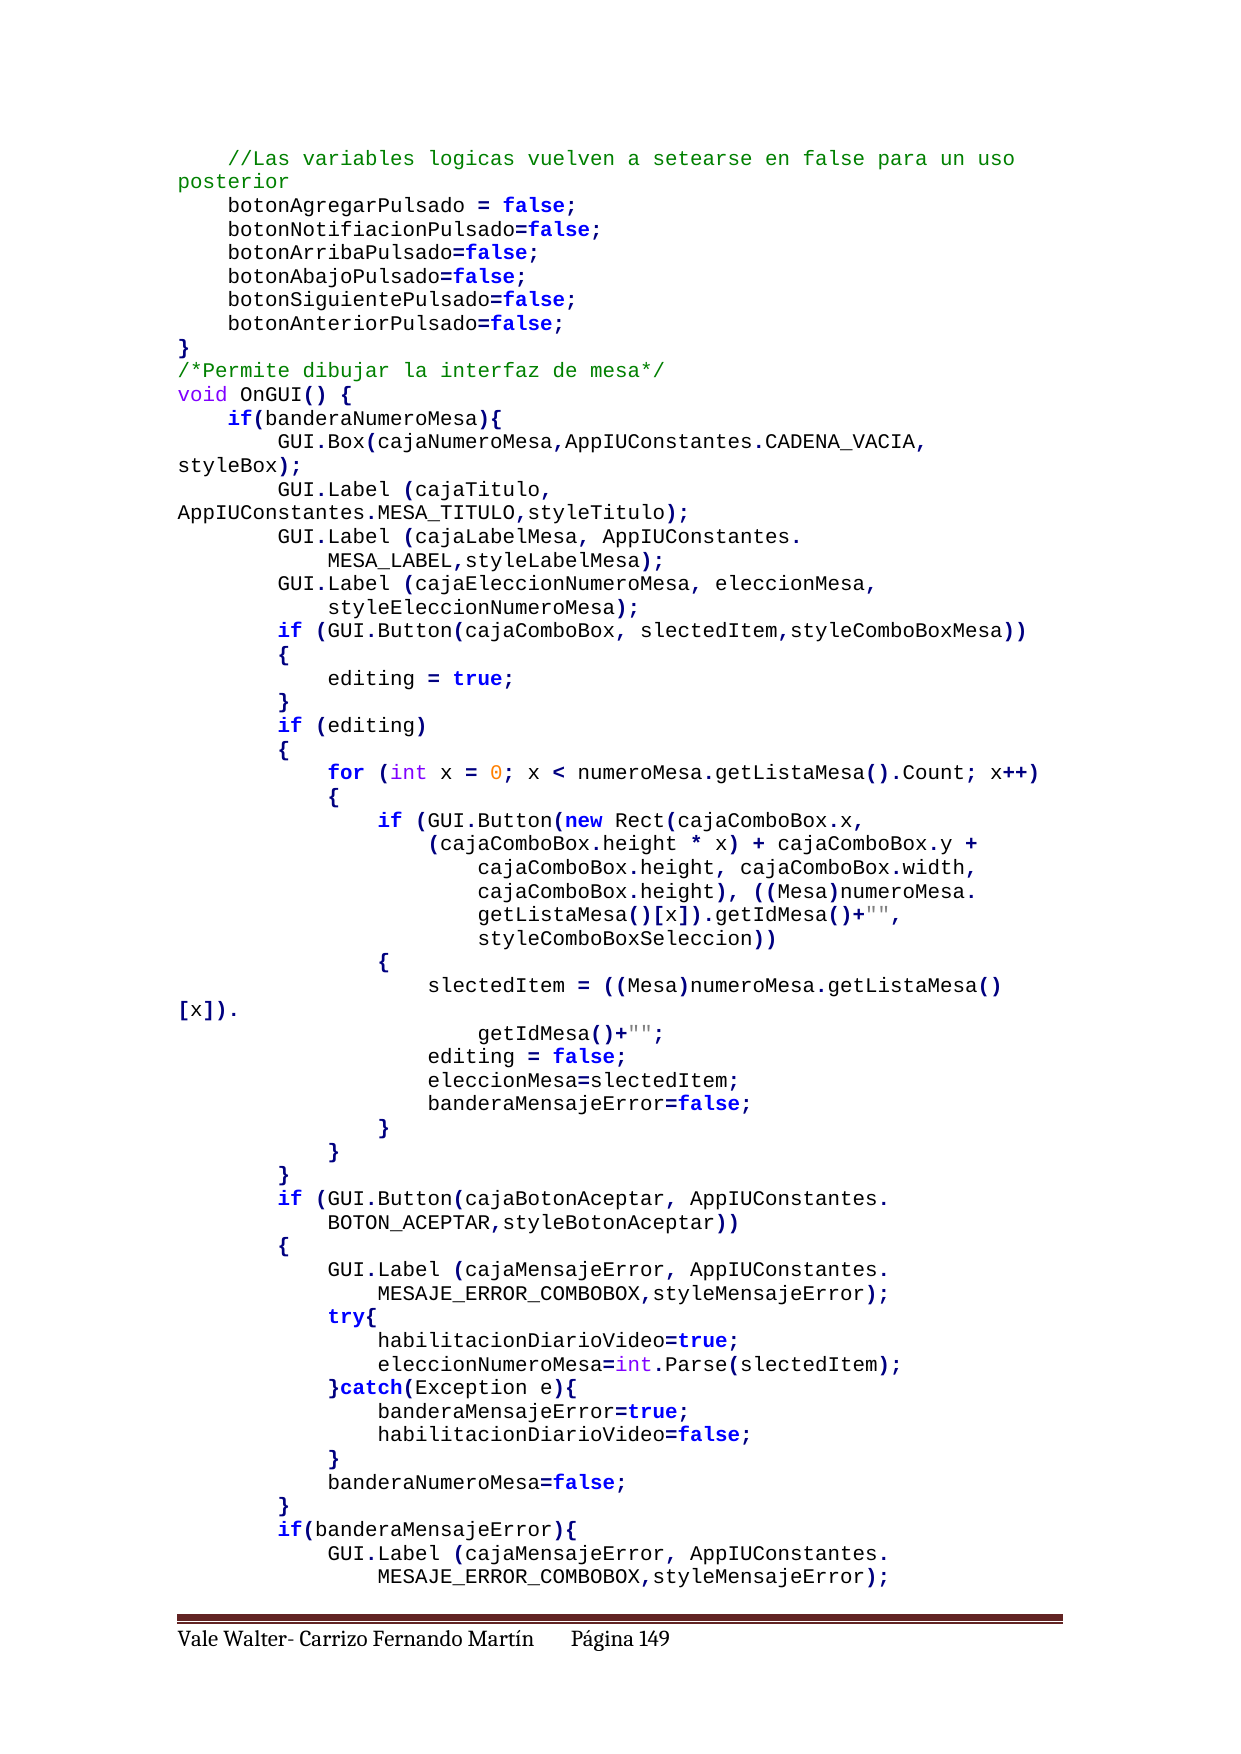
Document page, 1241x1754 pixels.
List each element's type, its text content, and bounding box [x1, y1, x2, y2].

text MESAJE_ERROR_COMBOBOX,styleMensajeError); [177, 1566, 1063, 1590]
text if (GUI.Button(new Rect(cajaComboBox.x, [177, 810, 1063, 833]
text habilitacionDiarioVideo=false; [177, 1424, 1063, 1448]
text GUI.Label (cajaLabelMesa, AppIUConstantes. [177, 526, 1063, 549]
text //Las variables logicas vuelven a setearse en false para un uso posterior [177, 148, 1063, 195]
text botonSiguientePulsado=false; [177, 289, 1063, 313]
text botonAgregarPulsado = false; [177, 195, 1063, 218]
text } [177, 1117, 1063, 1141]
text for (int x = 0; x < numeroMesa.getListaMesa().Count; x++) [177, 762, 1063, 786]
text if(banderaNumeroMesa){ [177, 408, 1063, 431]
text botonAnteriorPulsado=false; [177, 313, 1063, 337]
text { [177, 1235, 1063, 1259]
text } [177, 1141, 1063, 1164]
text banderaMensajeError=true; [177, 1401, 1063, 1424]
text botonAbajoPulsado=false; [177, 266, 1063, 289]
text getIdMesa()+""; [177, 1022, 1063, 1046]
text BOTON_ACEPTAR,styleBotonAceptar)) [177, 1212, 1063, 1235]
text { [177, 644, 1063, 668]
text GUI.Label (cajaMensajeError, AppIUConstantes. [177, 1259, 1063, 1283]
text banderaNumeroMesa=false; [177, 1472, 1063, 1495]
text (cajaComboBox.height * x) + cajaComboBox.y + [177, 833, 1063, 857]
text editing = true; [177, 668, 1063, 691]
text } [177, 337, 1063, 360]
text styleEleccionNumeroMesa); [177, 597, 1063, 621]
text void OnGUI() { [177, 384, 1063, 408]
text if (editing) [177, 715, 1063, 739]
text if (GUI.Button(cajaBotonAceptar, AppIUConstantes. [177, 1188, 1063, 1212]
text GUI.Label (cajaMensajeError, AppIUConstantes. [177, 1543, 1063, 1566]
text try{ [177, 1306, 1063, 1330]
text { [177, 786, 1063, 810]
text GUI.Label (cajaTitulo, AppIUConstantes.MESA_TITULO,styleTitulo); [177, 479, 1063, 526]
text botonNotifiacionPulsado=false; [177, 218, 1063, 242]
text getListaMesa()[x]).getIdMesa()+"", [177, 904, 1063, 928]
text MESAJE_ERROR_COMBOBOX,styleMensajeError); [177, 1283, 1063, 1306]
text } [177, 1495, 1063, 1519]
text MESA_LABEL,styleLabelMesa); [177, 549, 1063, 573]
text cajaComboBox.height, cajaComboBox.width, [177, 857, 1063, 881]
text GUI.Box(cajaNumeroMesa,AppIUConstantes.CADENA_VACIA, styleBox); [177, 431, 1063, 479]
text { [177, 739, 1063, 762]
text habilitacionDiarioVideo=true; [177, 1330, 1063, 1353]
text eleccionNumeroMesa=int.Parse(slectedItem); [177, 1353, 1063, 1377]
text styleComboBoxSeleccion)) [177, 928, 1063, 952]
text eleccionMesa=slectedItem; [177, 1070, 1063, 1093]
text editing = false; [177, 1046, 1063, 1070]
text } [177, 691, 1063, 715]
text /*Permite dibujar la interfaz de mesa*/ [177, 360, 1063, 384]
text slectedItem = ((Mesa)numeroMesa.getListaMesa()[x]). [177, 975, 1063, 1022]
text } [177, 1448, 1063, 1472]
text GUI.Label (cajaEleccionNumeroMesa, eleccionMesa, [177, 573, 1063, 597]
text botonArribaPulsado=false; [177, 242, 1063, 266]
text { [177, 952, 1063, 975]
text if (GUI.Button(cajaComboBox, slectedItem,styleComboBoxMesa)) [177, 621, 1063, 644]
text cajaComboBox.height), ((Mesa)numeroMesa. [177, 881, 1063, 904]
text }catch(Exception e){ [177, 1377, 1063, 1401]
text banderaMensajeError=false; [177, 1093, 1063, 1117]
text if(banderaMensajeError){ [177, 1519, 1063, 1543]
text } [177, 1164, 1063, 1188]
